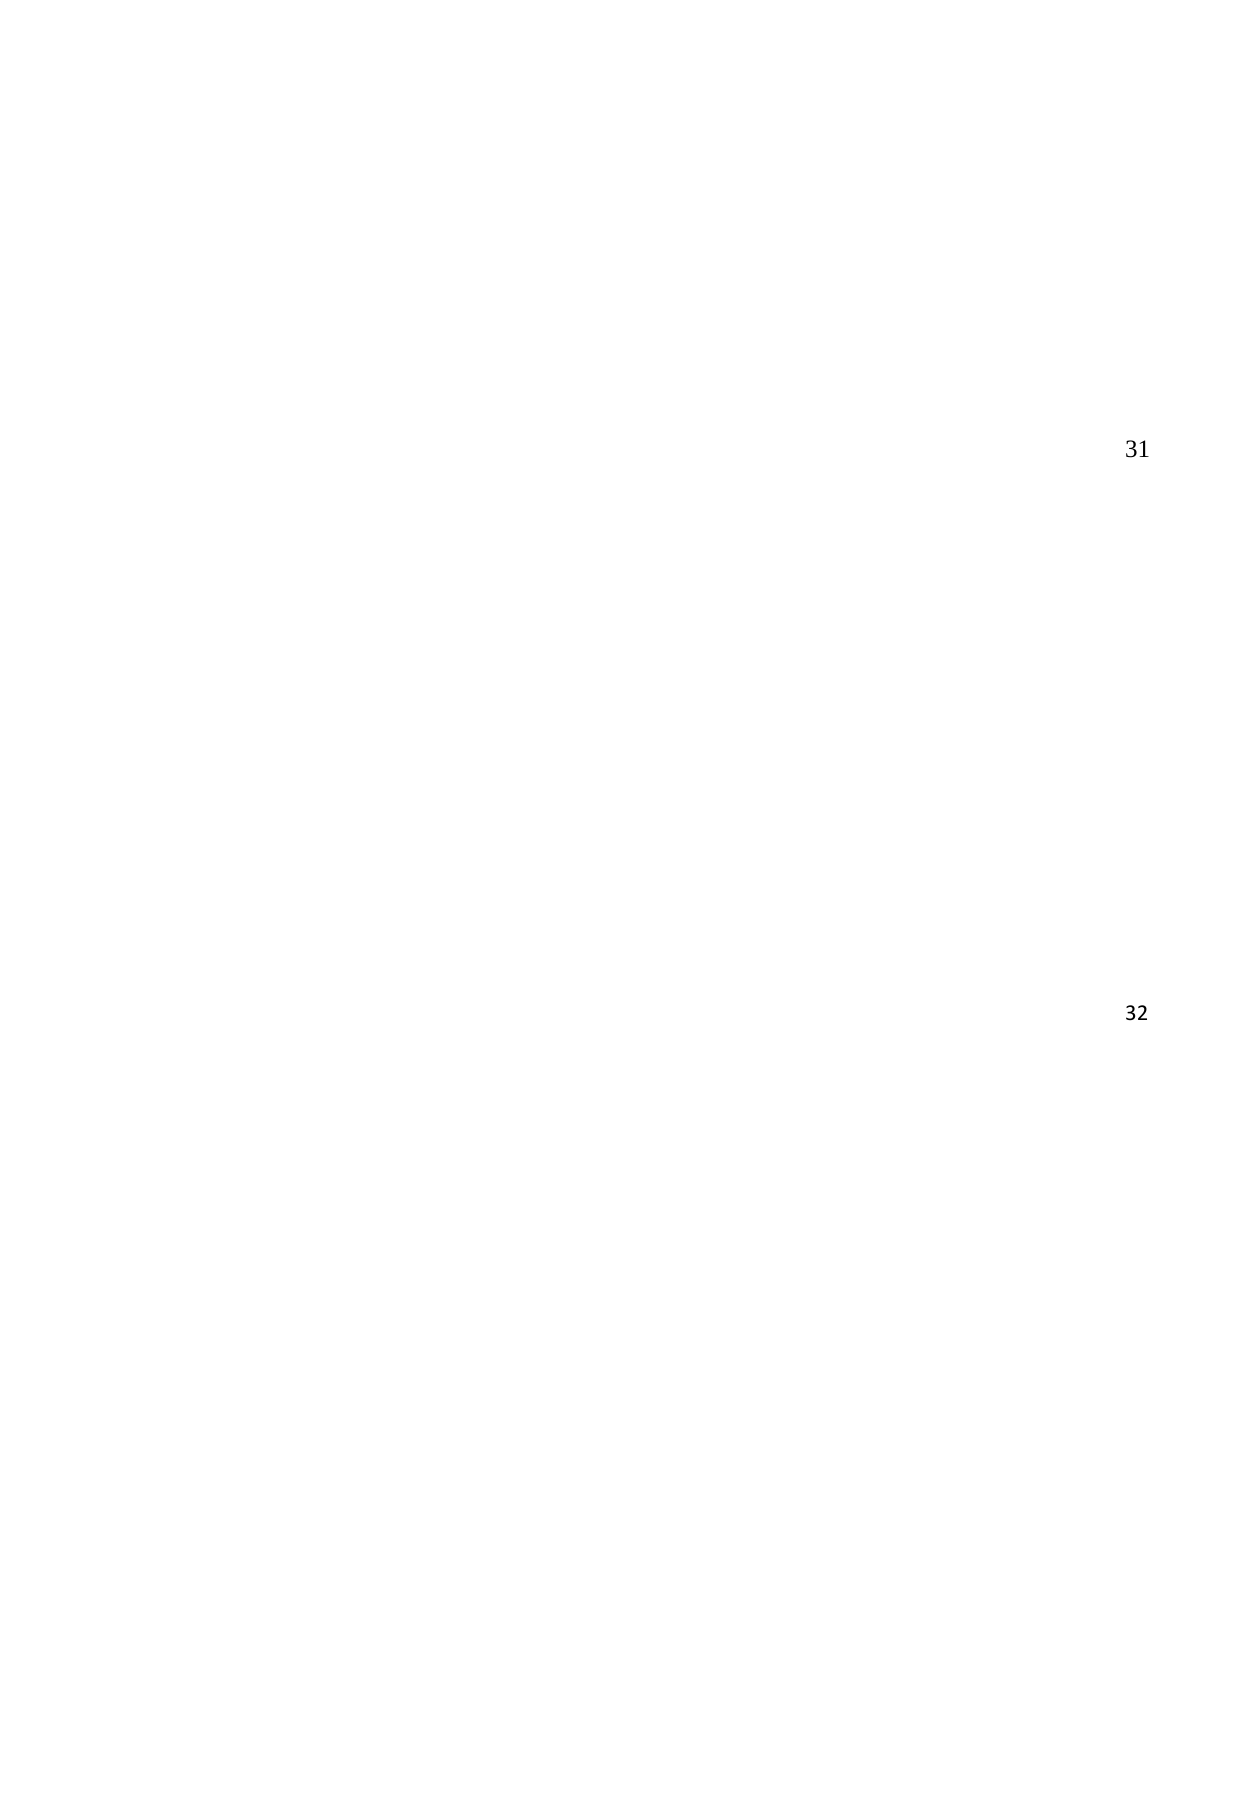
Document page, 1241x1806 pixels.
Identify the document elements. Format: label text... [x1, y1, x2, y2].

text 31 [1050, 434, 1154, 463]
text 32 [150, 998, 1154, 1026]
